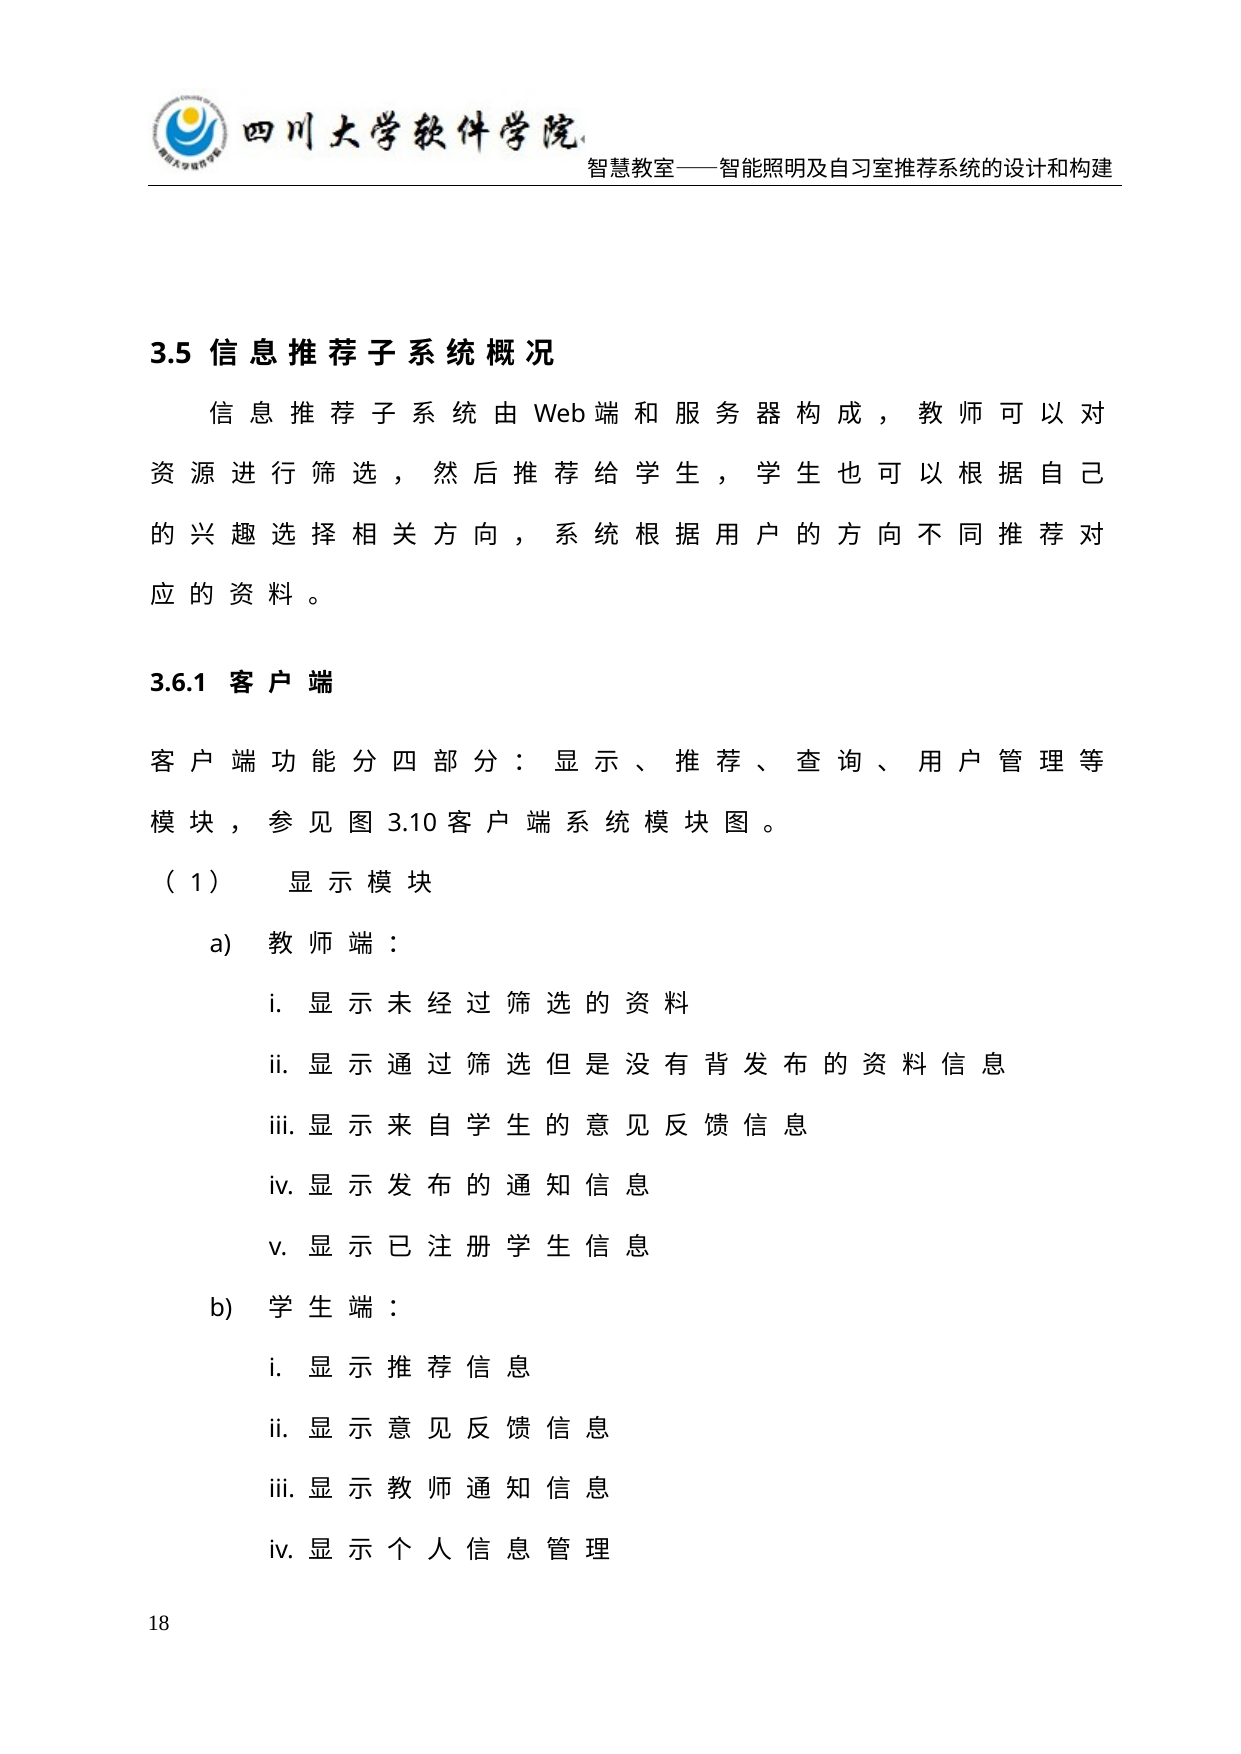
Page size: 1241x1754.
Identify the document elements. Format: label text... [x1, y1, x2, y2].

list 显示通过筛选但是没有背发布的资料信息 [250, 1032, 1120, 1093]
picture [147, 88, 588, 177]
list 学生端： [200, 1275, 1120, 1336]
list 显示模块 [150, 851, 1120, 911]
list 显示未经过筛选的资料 [250, 972, 1120, 1032]
text 3.5 信息推荐子系统概况 [150, 320, 1120, 381]
list 显示来自学生的意见反馈信息 [250, 1093, 1120, 1154]
list 显示已注册学生信息 [250, 1214, 1120, 1275]
list 教师端： [200, 911, 1120, 972]
list 显示意见反馈信息 [250, 1396, 1120, 1457]
list 显示发布的通知信息 [250, 1154, 1120, 1214]
list 显示个人信息管理 [250, 1517, 1120, 1578]
text 客户端功能分四部分：显示、推荐、查询、用户管理等模块，参见图3.10客户端系统模块图。 [150, 729, 1120, 851]
list 显示教师通知信息 [250, 1457, 1120, 1517]
text 信息推荐子系统由Web端和服务器构成，教师可以对资源进行筛选，然后推荐给学生，学生也可以根据自己的兴趣选择相关方向，系统根据用户的方向不同推荐对应的资料。 [150, 381, 1120, 623]
list 显示推荐信息 [250, 1336, 1120, 1396]
subtitle 3.6.1 客户端 [150, 651, 1120, 711]
